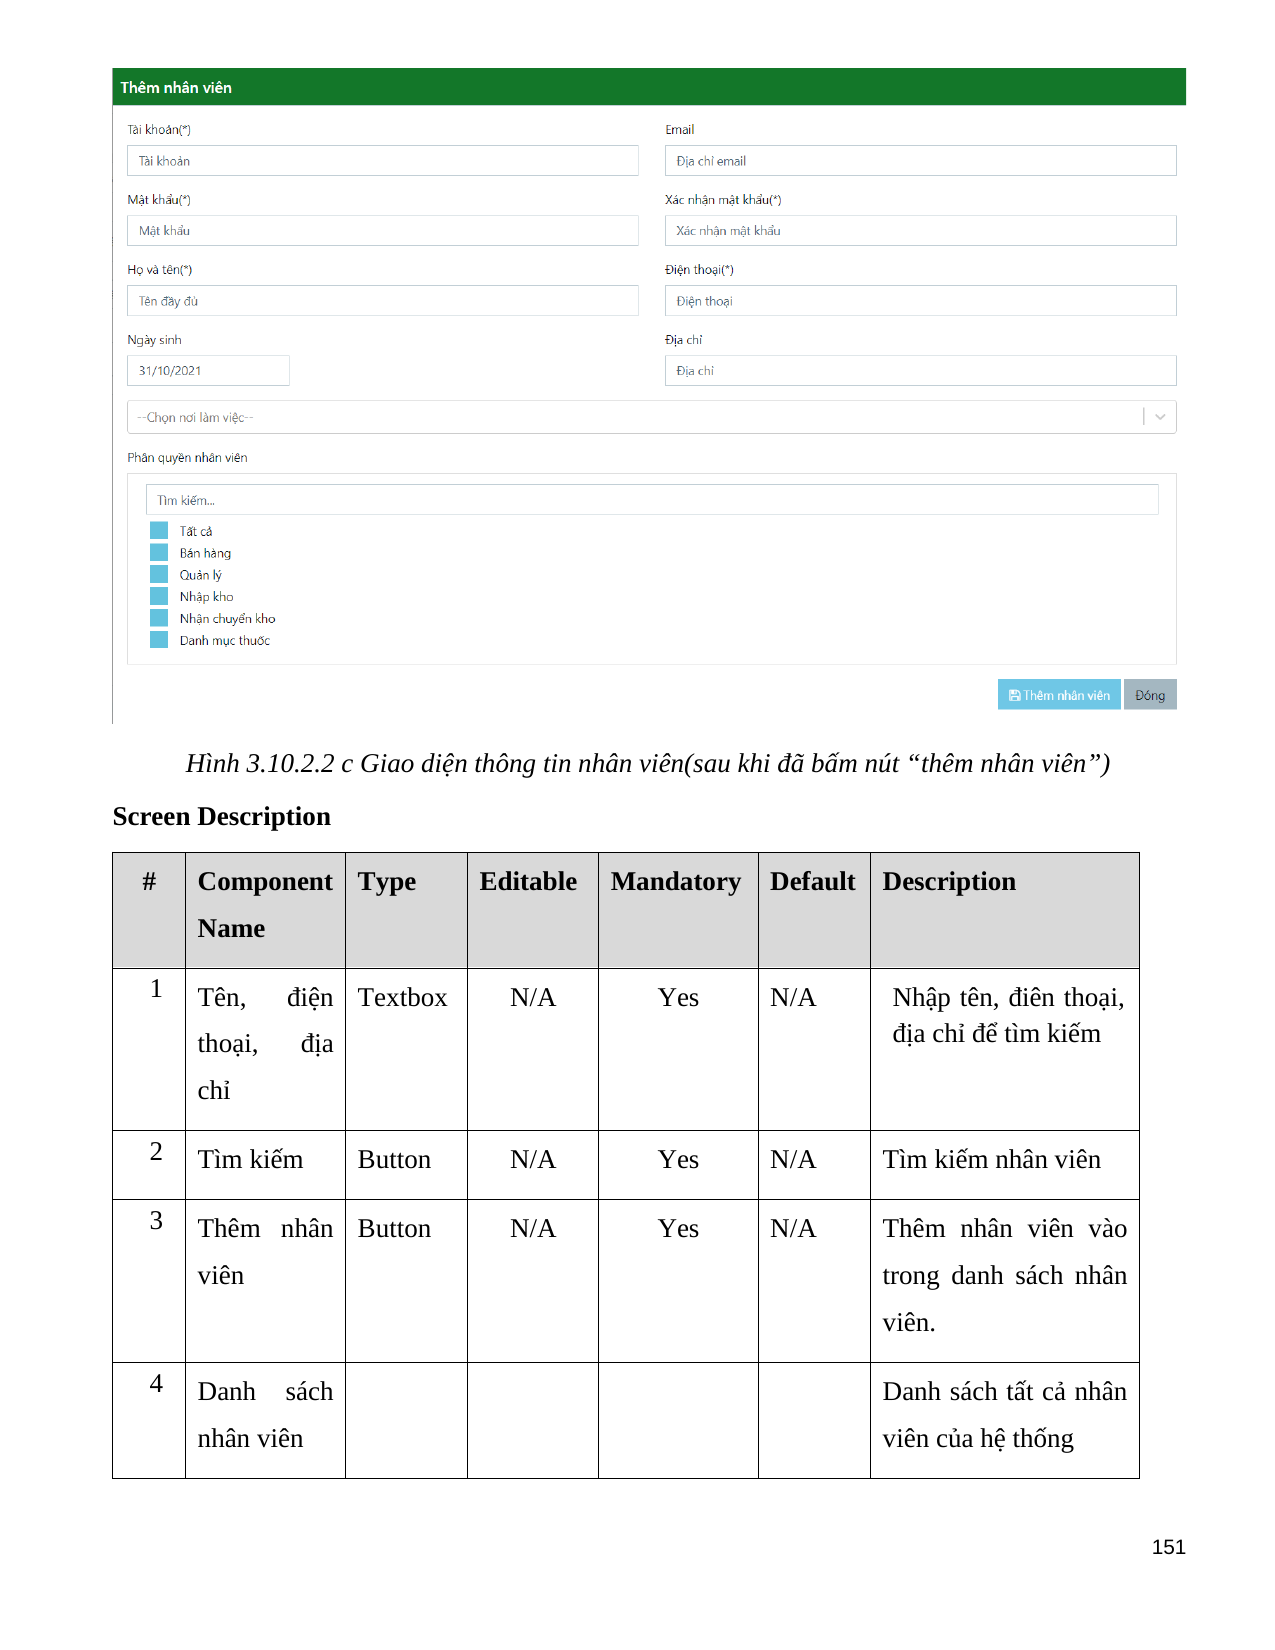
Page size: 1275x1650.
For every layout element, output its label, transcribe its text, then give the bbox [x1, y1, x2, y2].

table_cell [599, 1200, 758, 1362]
text Hình 3.10.2.2 c Giao diện thông tin nhân viên(sau khi đã bấm nút “thêm nhân viên”) [112, 748, 1186, 779]
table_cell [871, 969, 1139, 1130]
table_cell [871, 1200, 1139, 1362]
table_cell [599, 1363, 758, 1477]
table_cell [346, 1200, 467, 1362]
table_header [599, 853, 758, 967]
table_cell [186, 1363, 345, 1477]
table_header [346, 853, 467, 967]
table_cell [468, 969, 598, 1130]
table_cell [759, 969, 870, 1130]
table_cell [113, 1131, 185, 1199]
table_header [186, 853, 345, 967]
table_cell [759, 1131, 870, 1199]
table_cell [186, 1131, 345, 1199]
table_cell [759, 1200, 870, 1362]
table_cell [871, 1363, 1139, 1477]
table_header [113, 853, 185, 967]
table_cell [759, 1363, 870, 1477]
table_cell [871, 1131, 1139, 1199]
text Screen Description [112, 799, 1186, 831]
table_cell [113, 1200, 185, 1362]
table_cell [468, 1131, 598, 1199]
picture [112, 68, 1187, 724]
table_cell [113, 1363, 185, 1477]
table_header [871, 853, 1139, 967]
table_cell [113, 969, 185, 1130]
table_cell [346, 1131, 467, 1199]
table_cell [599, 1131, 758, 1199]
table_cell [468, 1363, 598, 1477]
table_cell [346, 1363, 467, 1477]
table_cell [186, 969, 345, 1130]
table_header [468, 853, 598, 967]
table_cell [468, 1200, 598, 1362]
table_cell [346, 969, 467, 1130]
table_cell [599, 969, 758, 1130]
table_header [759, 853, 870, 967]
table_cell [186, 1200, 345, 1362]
